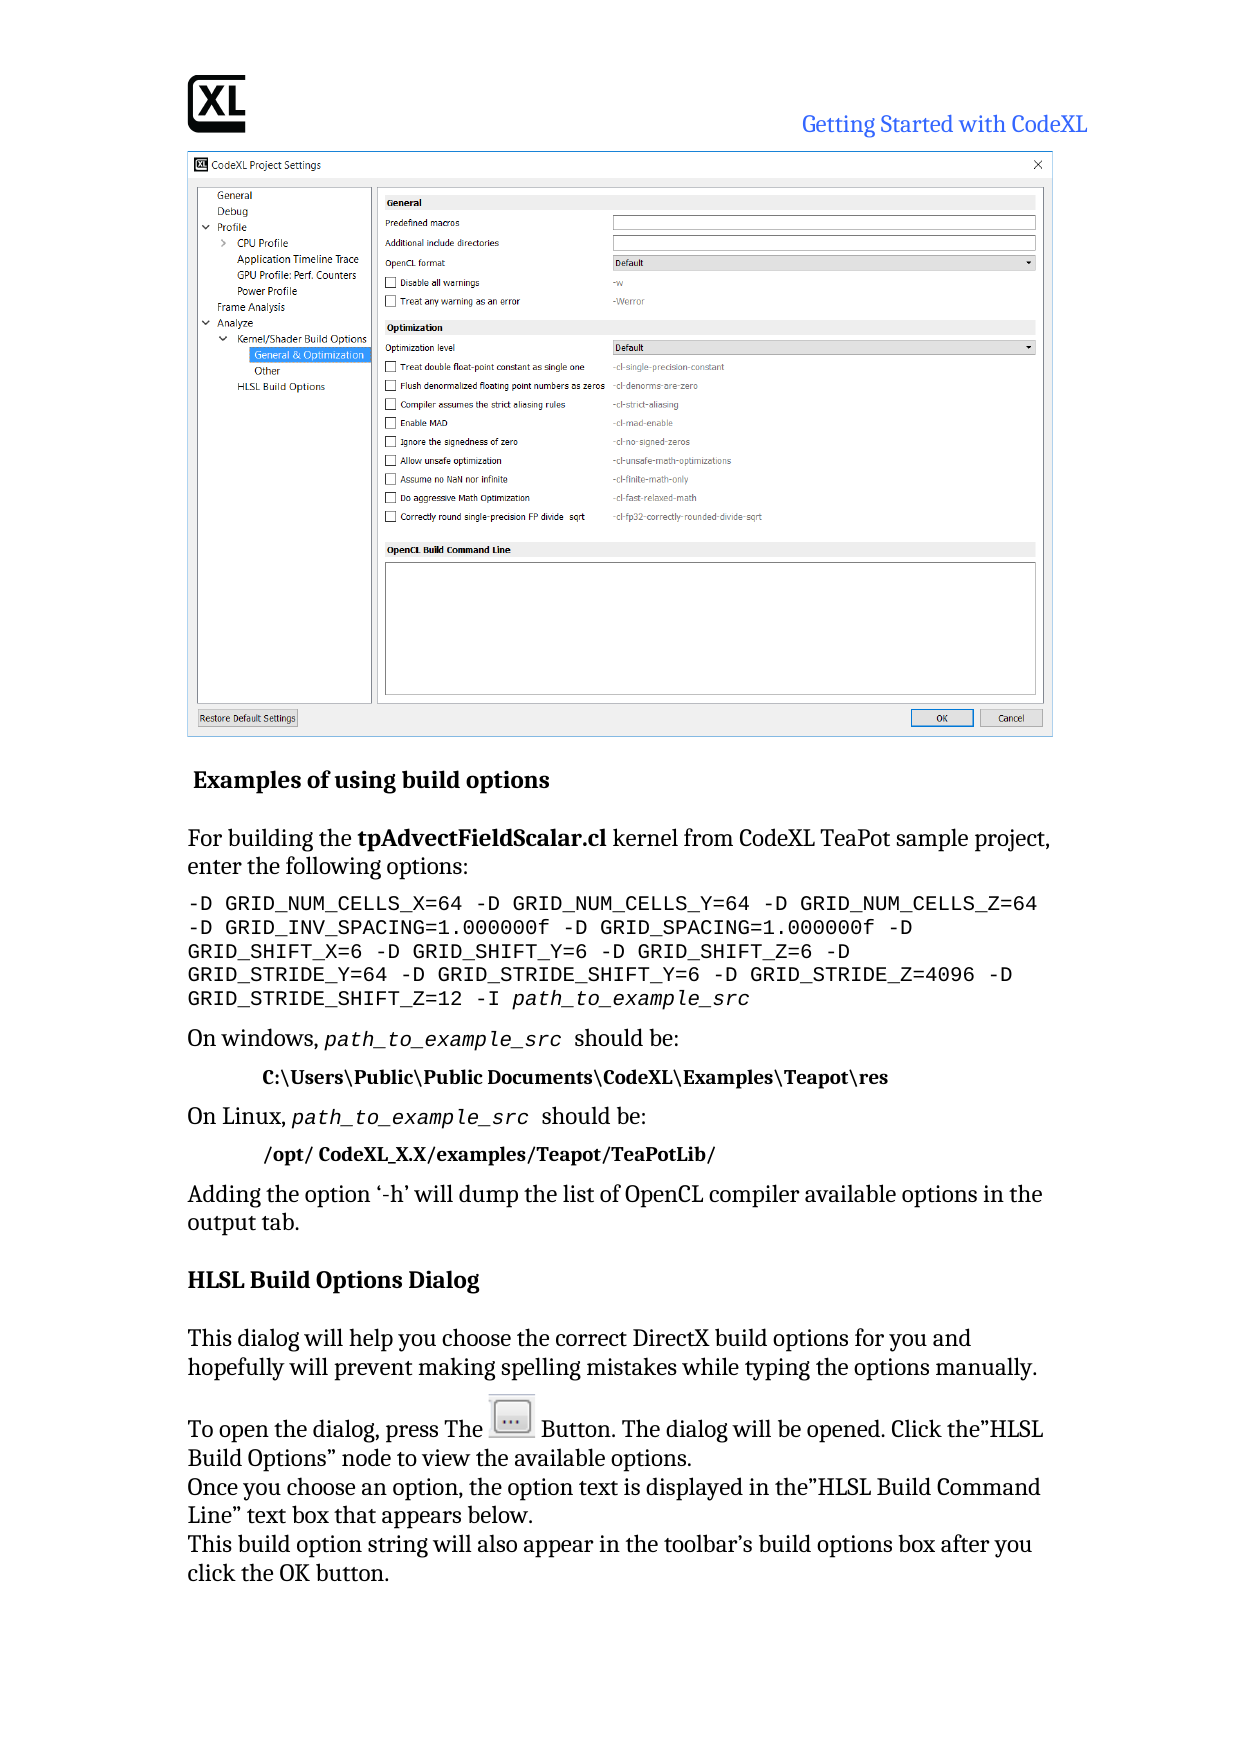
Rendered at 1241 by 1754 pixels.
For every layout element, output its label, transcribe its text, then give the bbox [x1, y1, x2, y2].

text C:\Users\Public\Public Documents\CodeXL\Examples\Teapot\res [187, 1065, 1053, 1089]
text To open the dialog, press The Button. The dialog will be opened. Click the”HLSL Build Options” node to view the available options. Once you choose an option, the option text is displayed in the”HLSL Build Command Line” text box that appears below. This build option string will also appear in the toolbar’s build options box after you click the OK button. [187, 1394, 1053, 1588]
text On windows, path_to_example_src should be: [187, 1024, 1053, 1053]
text For building the tpAdvectFieldScalar.cl kernel from CodeXL TeaPot sample project, enter the following options: [187, 823, 1053, 881]
text Adding the option ‘-h’ will dump the list of OpenCL compiler available options in the output tab. [187, 1179, 1053, 1237]
text Examples of using build options [187, 766, 1053, 794]
text -D GRID_NUM_CELLS_X=64 -D GRID_NUM_CELLS_Y=64 -D GRID_NUM_CELLS_Z=64 -D GRID_INV_SPACING=1.000000f -D GRID_SPACING=1.000000f -D GRID_SHIFT_X=6 -D GRID_SHIFT_Y=6 -D GRID_SHIFT_Z=6 -D GRID_STRIDE_Y=64 -D GRID_STRIDE_SHIFT_Y=6 -D GRID_STRIDE_Z=4096 -D GRID_STRIDE_SHIFT_Z=12 -I path_to_example_src [187, 893, 1053, 1012]
picture [187, 151, 1053, 737]
text On Linux, path_to_example_src should be: [187, 1102, 1053, 1131]
text This dialog will help you choose the correct DirectX build options for you and hopefully will prevent making spelling mistakes while typing the options manually. [187, 1324, 1053, 1382]
text HLSL Build Options Dialog [187, 1266, 1053, 1295]
picture [488, 1394, 536, 1438]
text /opt/ CodeXL_X.X/examples/Teapot/TeaPotLib/ [187, 1143, 1053, 1167]
picture [187, 75, 246, 133]
